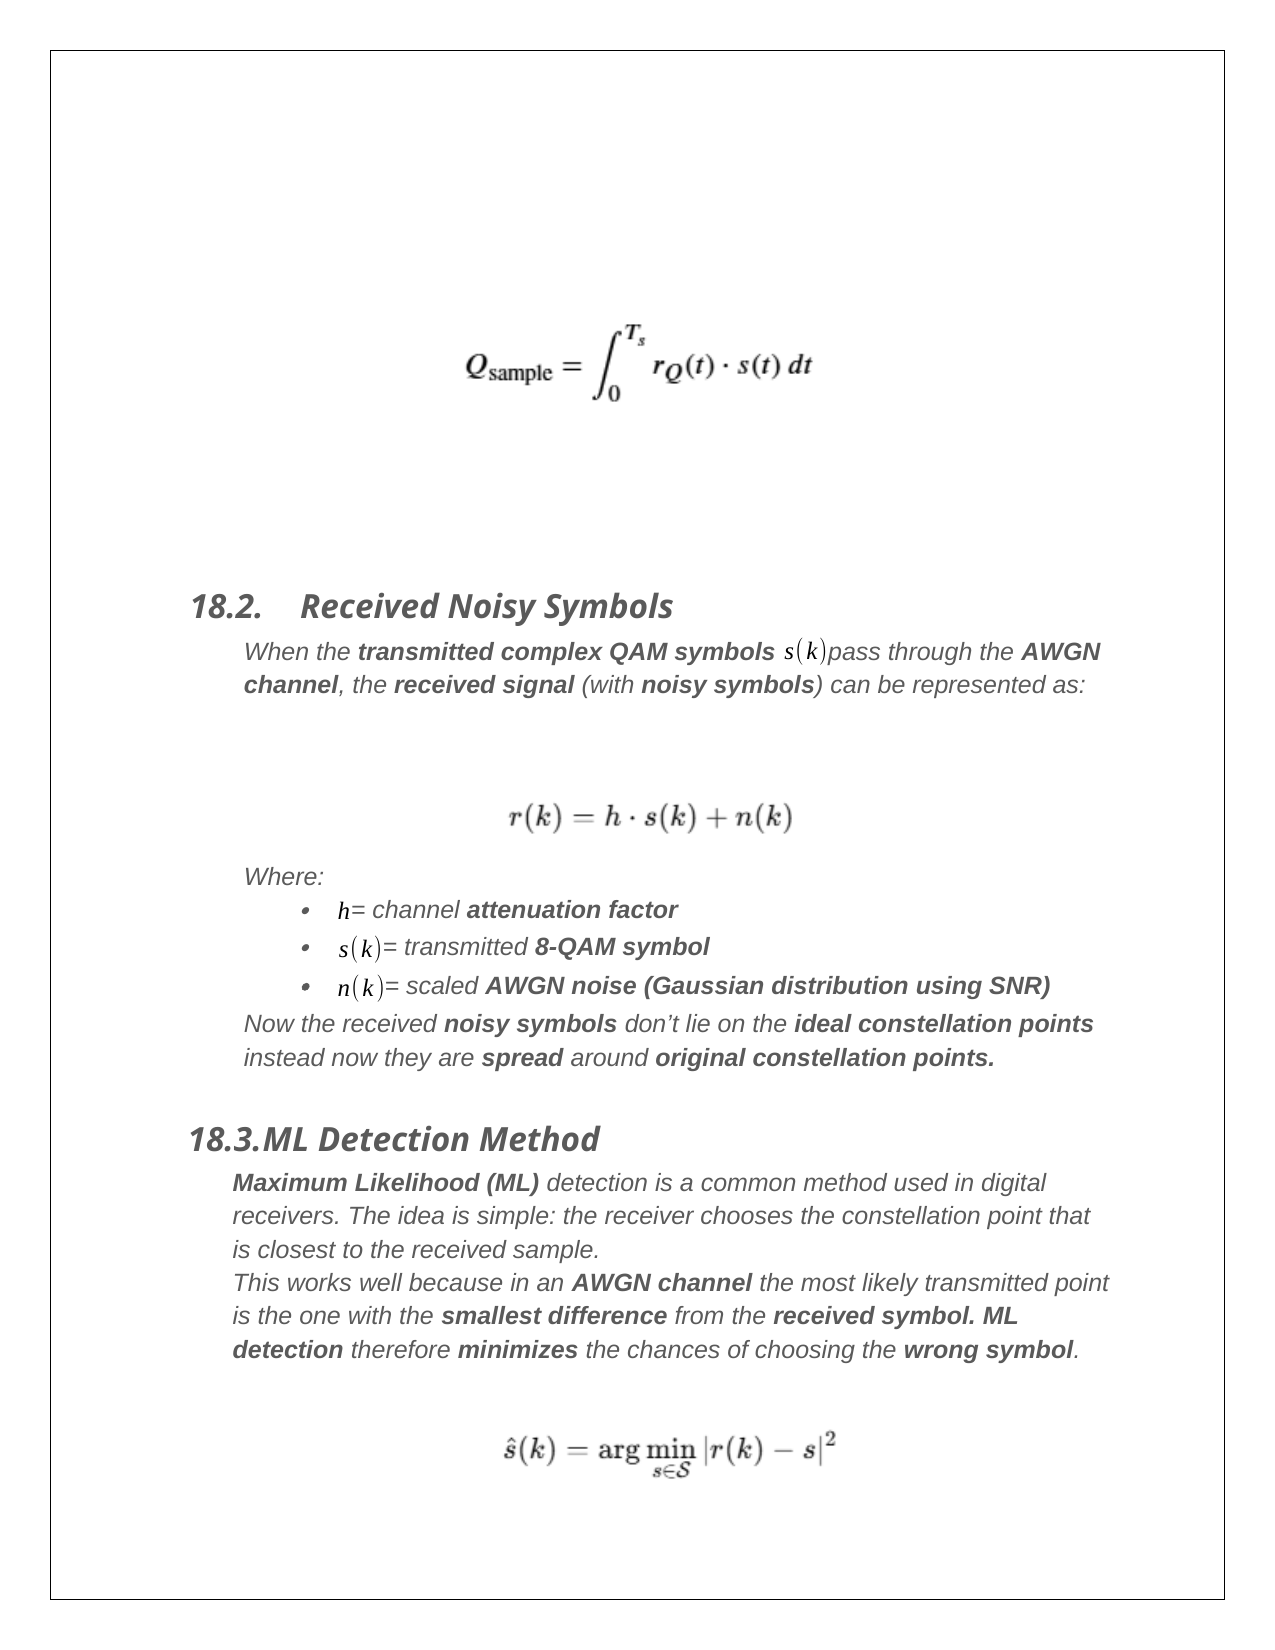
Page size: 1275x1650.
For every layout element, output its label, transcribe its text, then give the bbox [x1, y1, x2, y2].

list Where: [244, 862, 1125, 891]
list ML Detection Method [187, 1115, 1125, 1161]
list = transmitted 8-QAM symbol [300, 932, 1125, 966]
list When the transmitted complex QAM symbols pass through the AWGN channel, the received signal (with noisy symbols) can be represented as: [244, 636, 1125, 699]
list = scaled AWGN noise (Gaussian distribution using SNR) [300, 971, 1125, 1005]
list Maximum Likelihood (ML) detection is a common method used in digital receivers. The idea is simple: the receiver chooses the constellation point that is closest to the received sample. [232, 1168, 1099, 1263]
picture [445, 1408, 863, 1501]
list Now the received noisy symbols don’t lie on the ideal constellation points instead now they are spread around original constellation points. [244, 1009, 1125, 1071]
list This works well because in an AWGN channel the most likely transmitted point is the one with the smallest difference from the received symbol. ML detection therefore minimizes the chances of choosing the wrong symbol. [232, 1268, 1113, 1363]
list = channel attenuation factor [300, 895, 1125, 927]
list Received Noisy Symbols [189, 583, 1125, 629]
picture [369, 287, 906, 438]
picture [447, 783, 828, 837]
